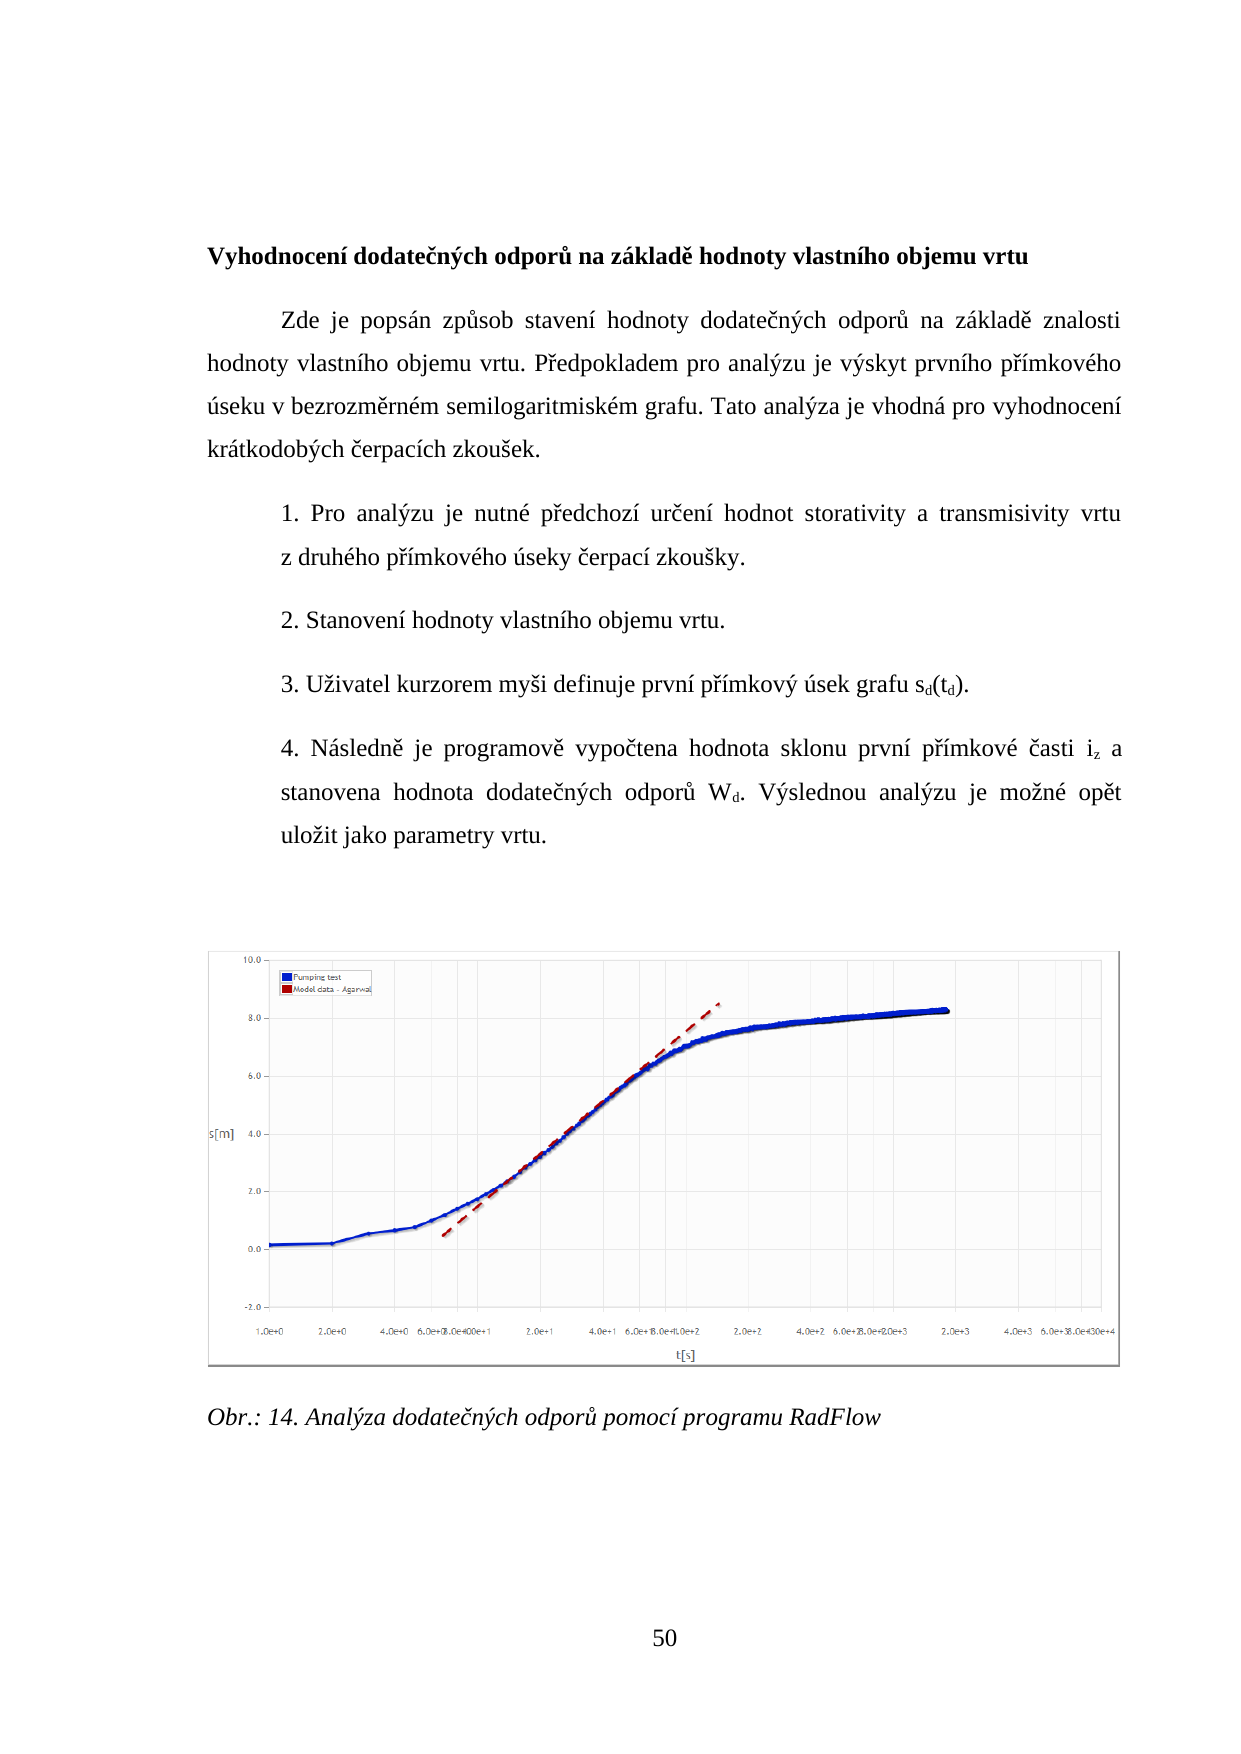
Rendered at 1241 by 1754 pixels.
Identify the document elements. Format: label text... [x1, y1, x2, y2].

text 1. Pro analýzu je nutné předchozí určení hodnot storativity a transmisivity vrtu z druhého přímkového úseky čerpací zkoušky. [281, 498, 1122, 570]
text Zde je popsán způsob stavení hodnoty dodatečných odporů na základě znalosti hodnoty vlastního objemu vrtu. Předpokladem pro analýzu je výskyt prvního přímkového úseku v bezrozměrném semilogaritmiském grafu. Tato analýza je vhodná pro vyhodnocení krátkodobých čerpacích zkoušek. [207, 305, 1122, 463]
text 2. Stanovení hodnoty vlastního objemu vrtu. [281, 606, 1122, 634]
text 3. Uživatel kurzorem myši definuje první přímkový úsek grafu sd(td). [281, 669, 1122, 698]
text 4. Následně je programově vypočtena hodnota sklonu první přímkové časti iz a stanovena hodnota dodatečných odporů Wd. Výslednou analýzu je možné opět uložit jako parametry vrtu. [281, 733, 1122, 848]
text Obr.: 14. Analýza dodatečných odporů pomocí programu RadFlow [207, 1402, 1122, 1431]
picture [206, 947, 1123, 1368]
text Vyhodnocení dodatečných odporů na základě hodnoty vlastního objemu vrtu [207, 241, 1122, 270]
